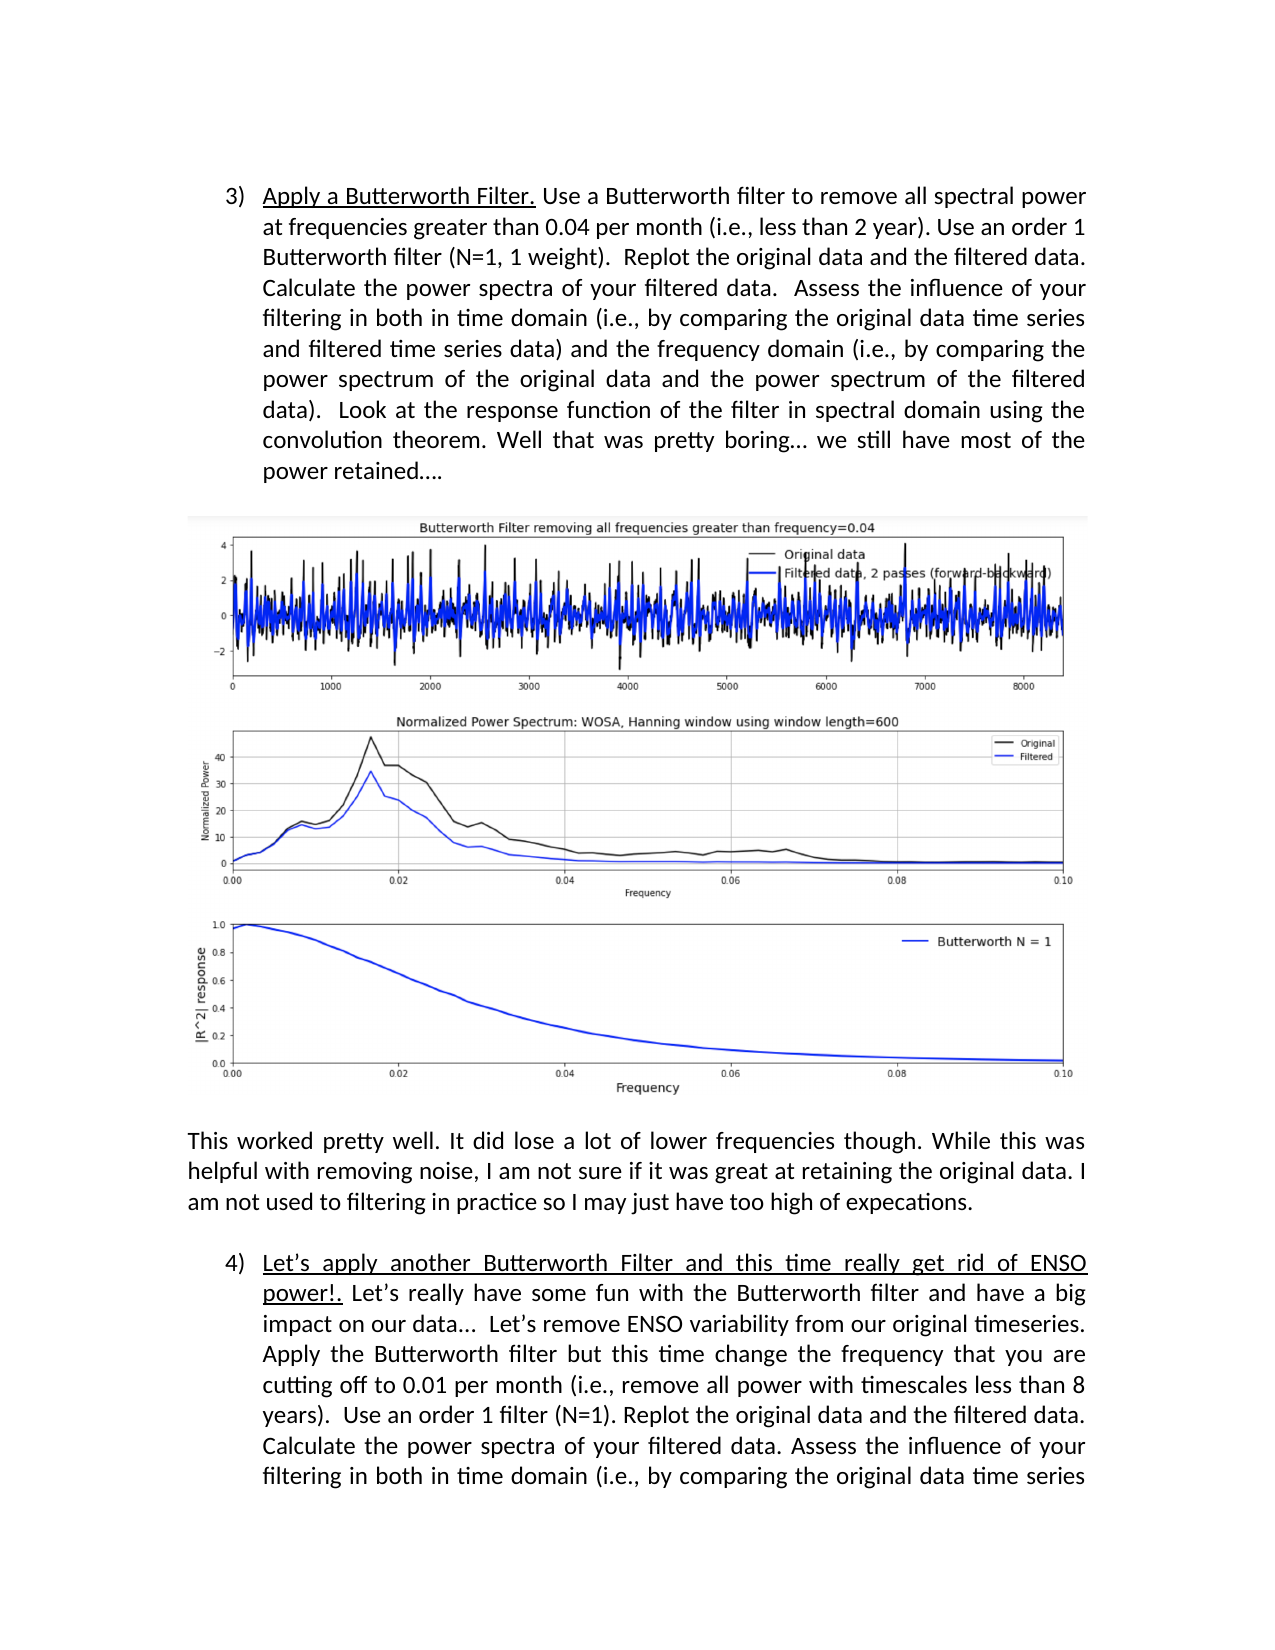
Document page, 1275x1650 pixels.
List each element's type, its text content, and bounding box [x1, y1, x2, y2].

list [225, 1247, 1087, 1491]
picture [187, 516, 1088, 1095]
list Apply a Butterworth Filter. Use a Butterworth filter to remove all spectral power at frequencies greater than 0.04 per month (i.e., less than 2 year). Use an order 1 Butterworth filter (N=1, 1 weight). Replot the original data and the filtered data. Calculate the power spectra of your filtered data. Assess the influence of your filtering in both in time domain (i.e., by comparing the original data time series and filtered time series data) and the frequency domain (i.e., by comparing the power spectrum of the original data and the power spectrum of the filtered data). Look at the response function of the filter in spectral domain using the convolution theorem. Well that was pretty boring… we still have most of the power retained…. [225, 181, 1087, 486]
text This worked pretty well. It did lose a lot of lower frequencies though. While this was helpful with removing noise, I am not sure if it was great at retaining the original data. I am not used to filtering in practice so I may just have too high of expecations. [187, 1125, 1087, 1216]
